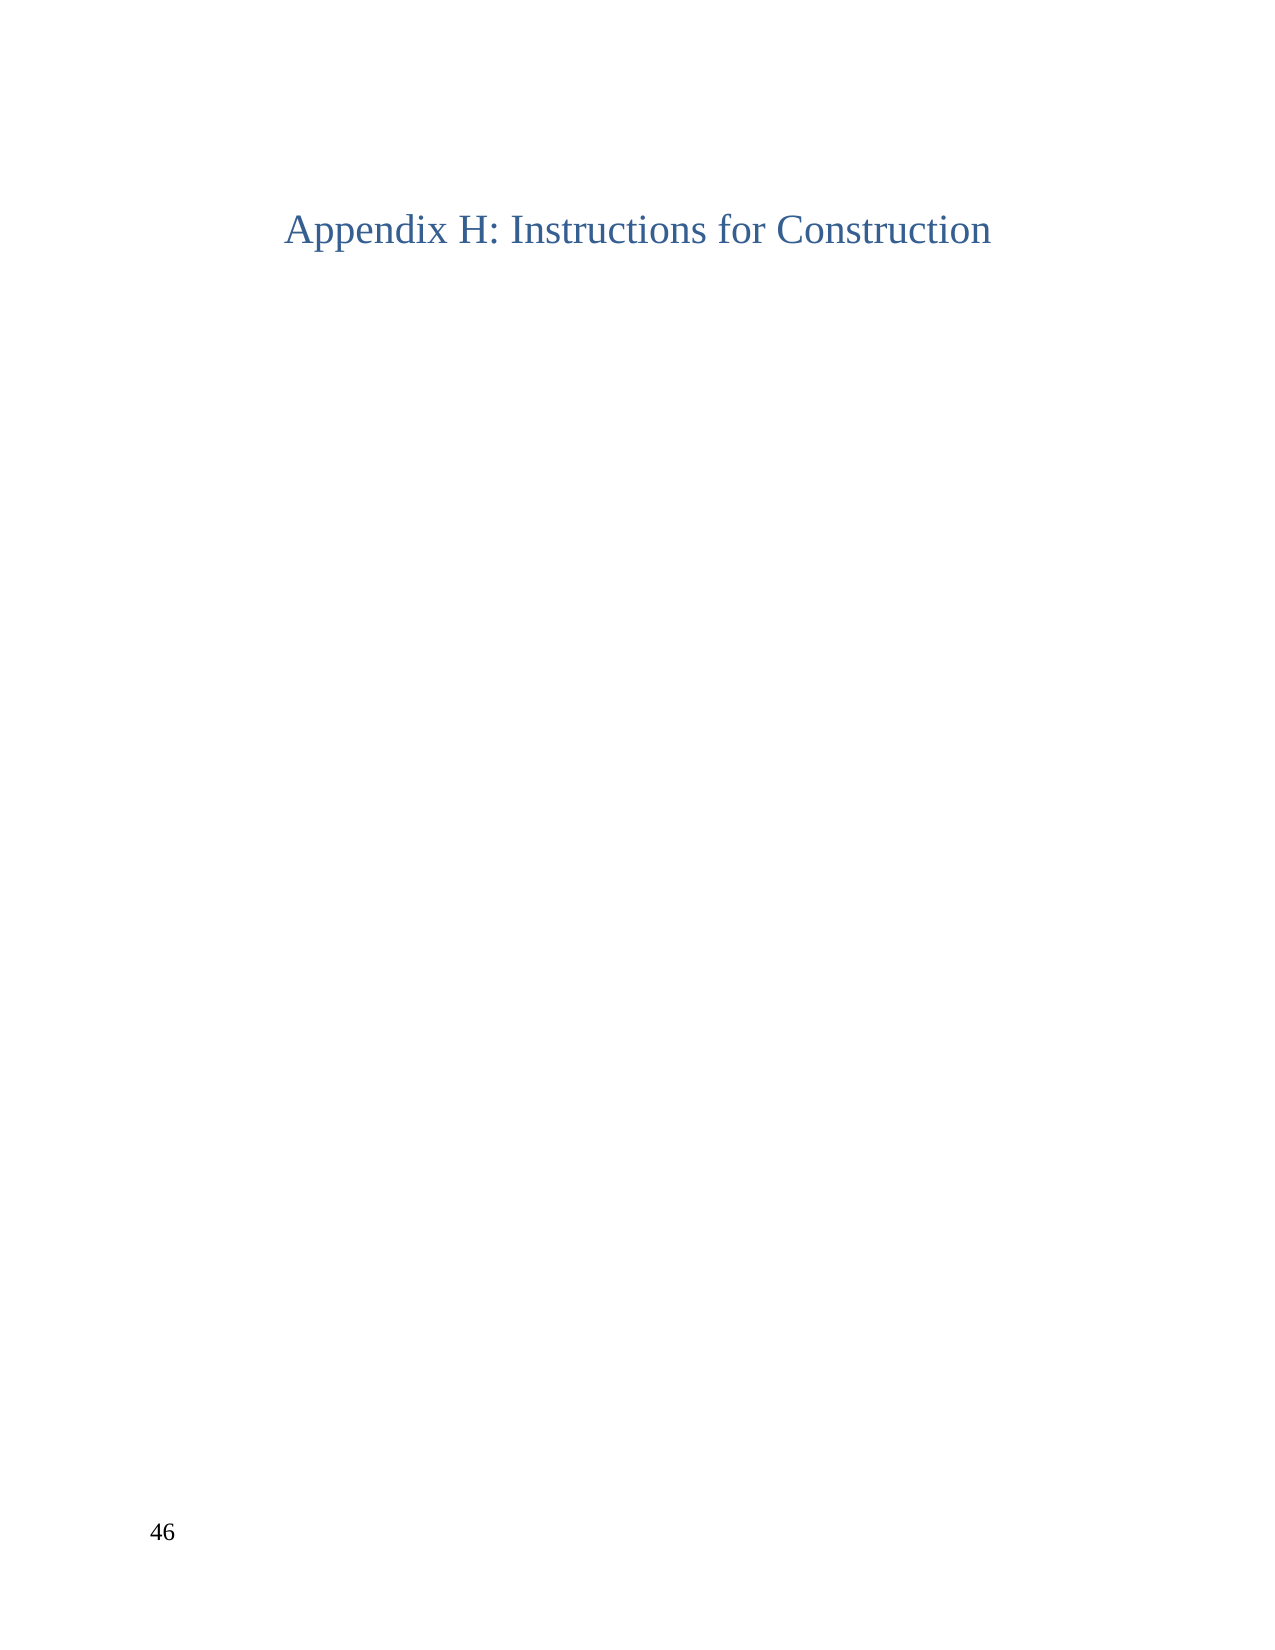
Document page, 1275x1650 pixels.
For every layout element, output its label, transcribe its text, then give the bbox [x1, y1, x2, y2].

subtitle Appendix H: Instructions for Construction [150, 204, 1125, 252]
